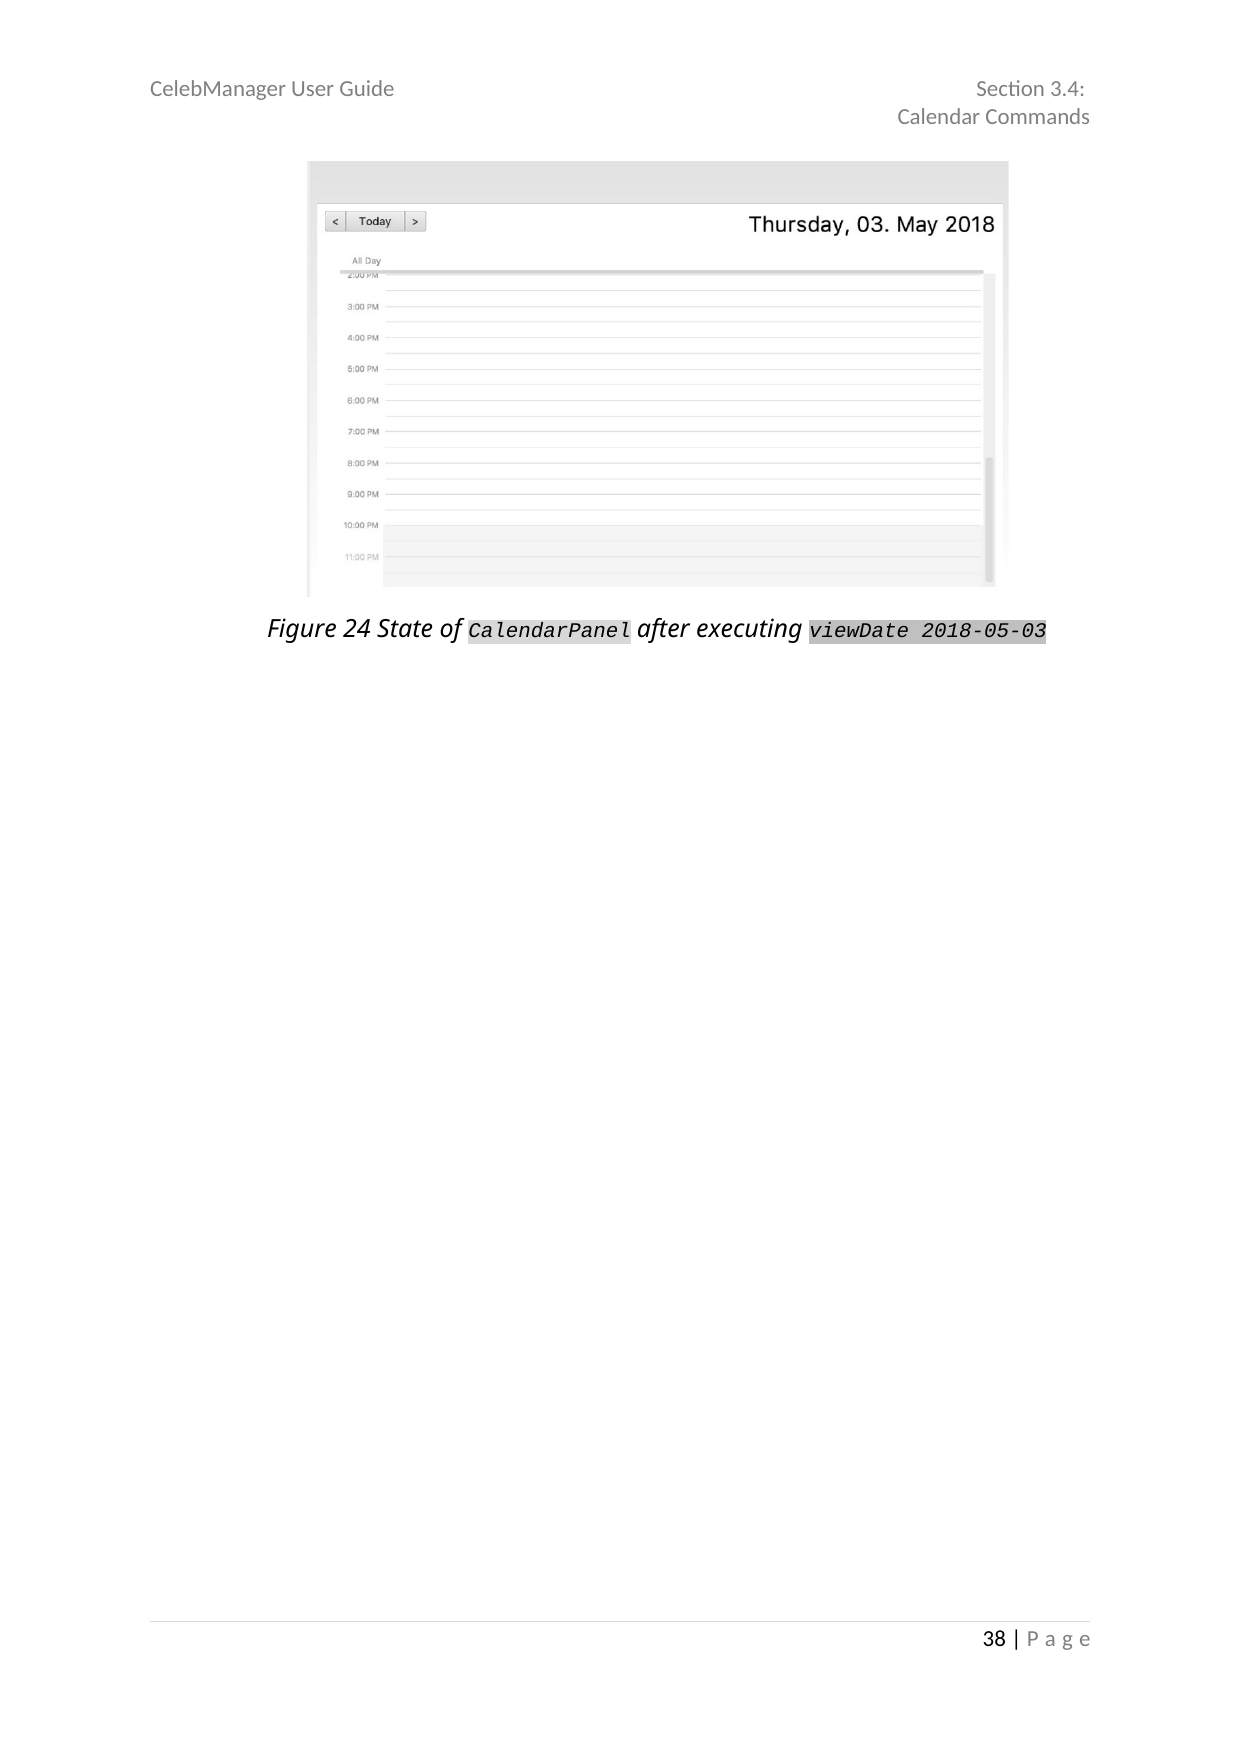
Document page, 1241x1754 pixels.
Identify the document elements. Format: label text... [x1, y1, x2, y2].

text Figure 24 State of CalendarPanel after executing viewDate 2018-05-03 [225, 611, 1090, 645]
picture [306, 161, 1009, 597]
